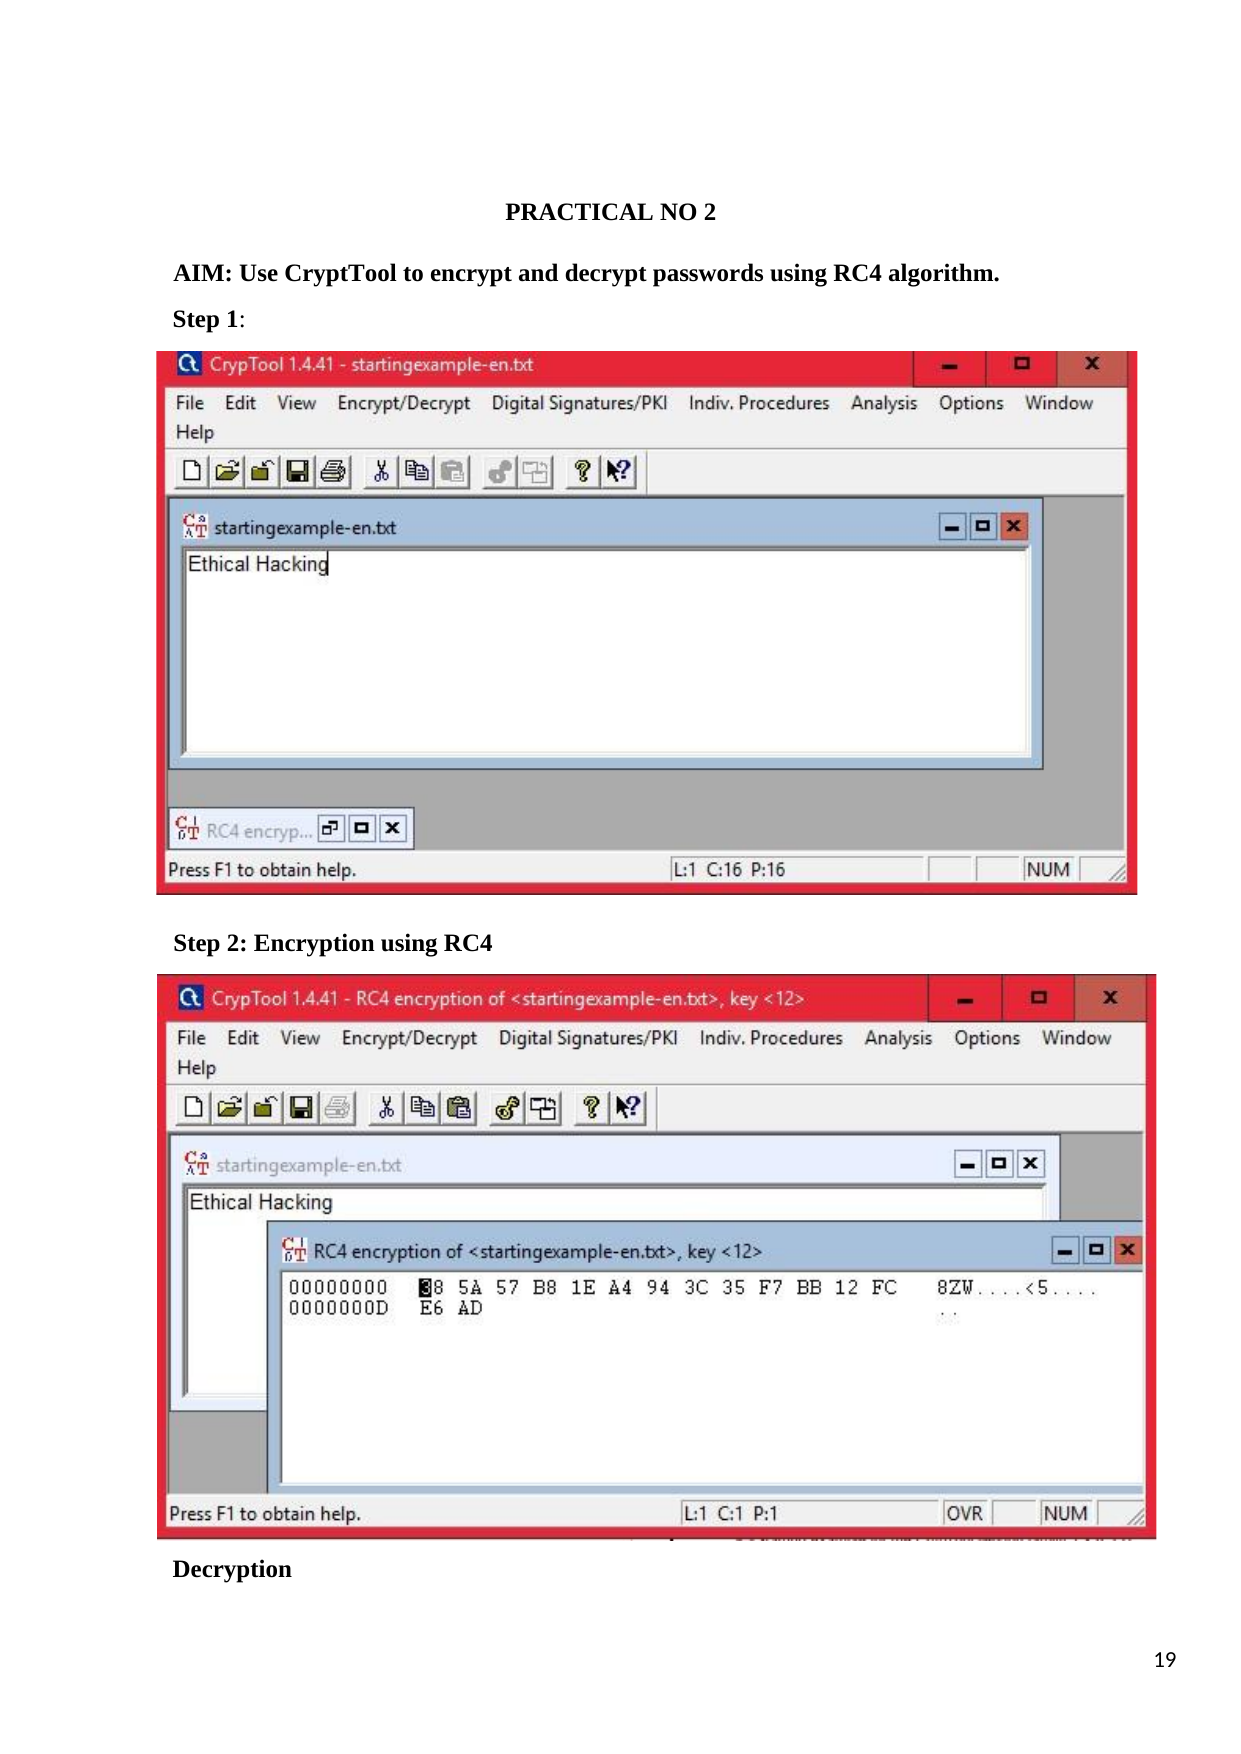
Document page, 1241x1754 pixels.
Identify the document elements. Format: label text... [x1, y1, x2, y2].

picture [157, 974, 1157, 1541]
picture [156, 351, 1138, 895]
subtitle PRACTICAL NO 2 [150, 197, 1072, 226]
text AIM: Use CryptTool to encrypt and decrypt passwords using RC4 algorithm. [173, 258, 1098, 287]
text Step 1: [149, 304, 1098, 333]
text Step 2: Encryption using RC4 [173, 928, 1098, 957]
text Decryption [149, 1554, 1098, 1583]
